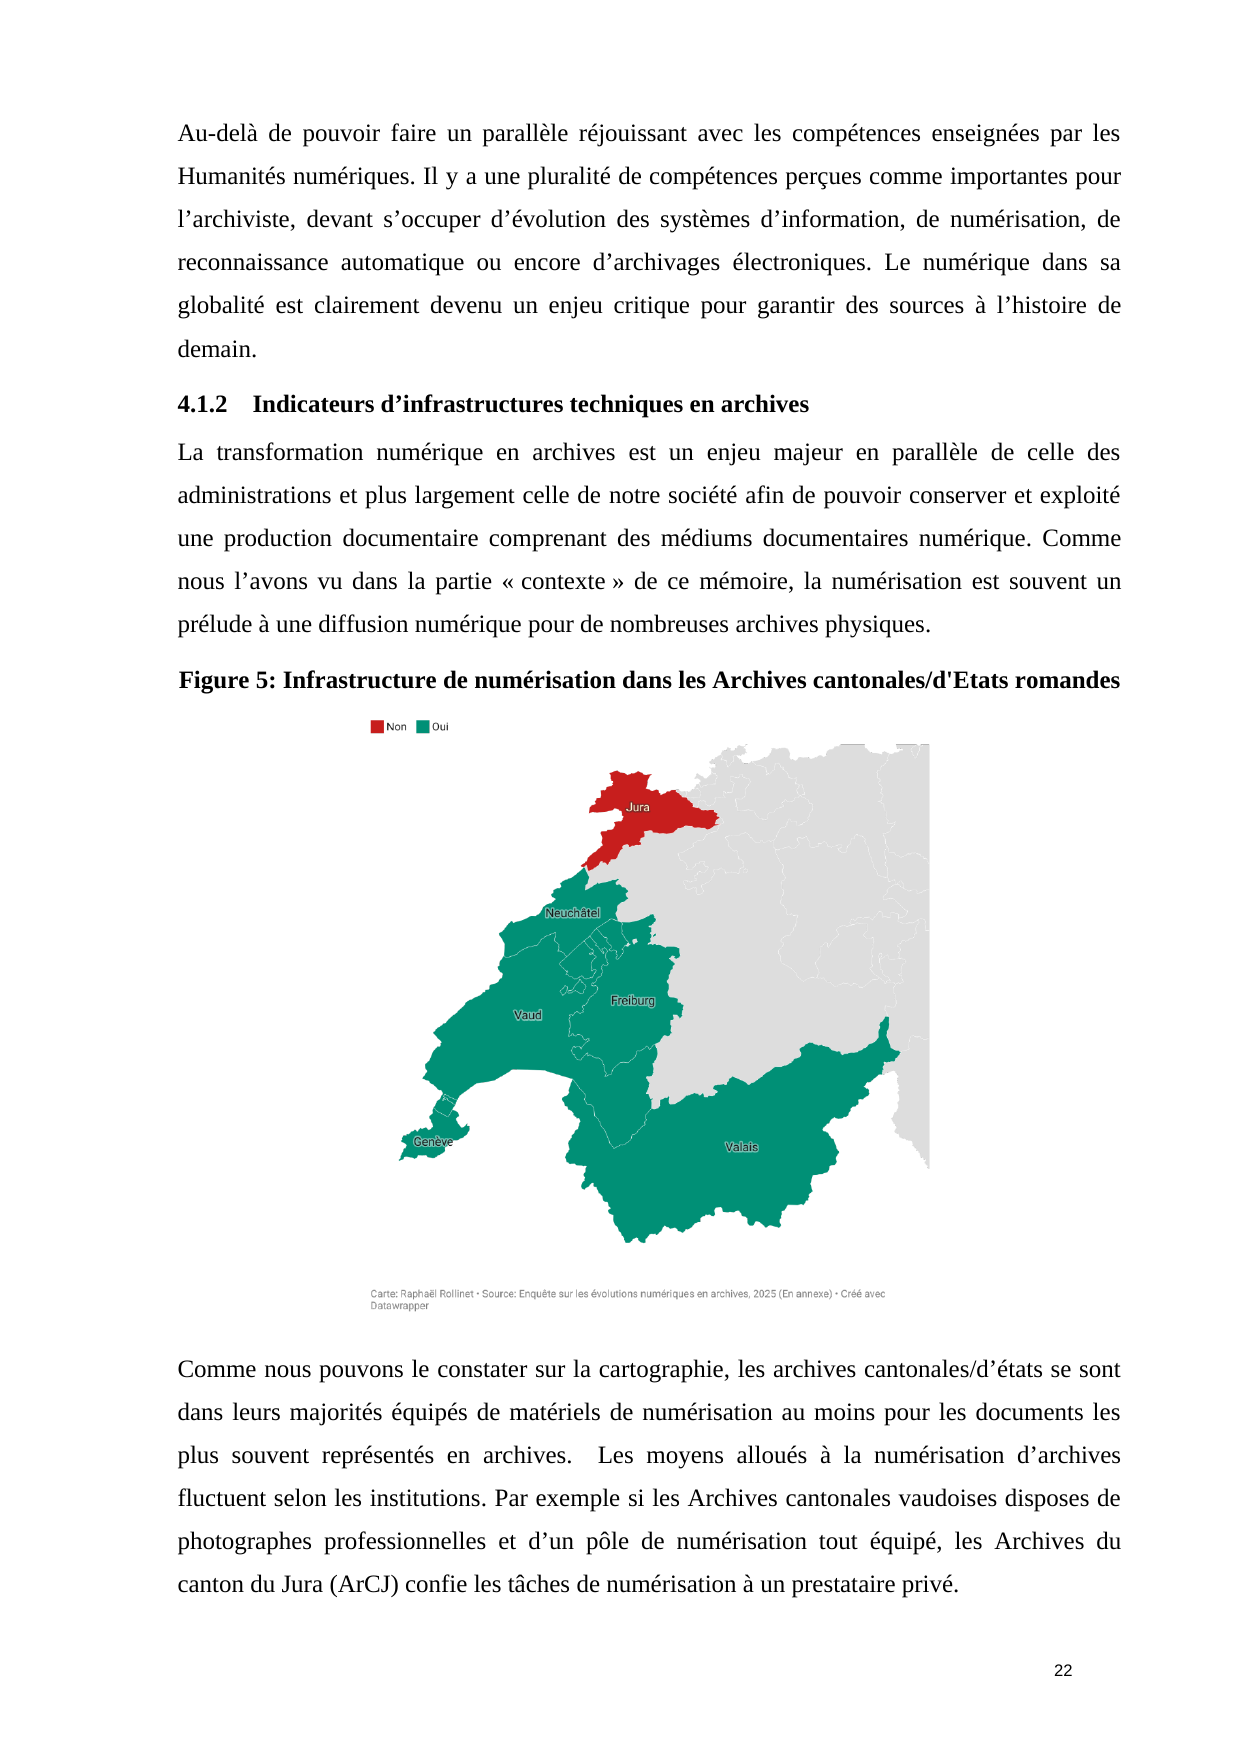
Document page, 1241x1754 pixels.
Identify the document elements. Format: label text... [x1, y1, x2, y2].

text Comme nous pouvons le constater sur la cartographie, les archives cantonales/d’états se sont dans leurs majorités équipés de matériels de numérisation au moins pour les documents les plus souvent représentés en archives. Les moyens alloués à la numérisation d’archives fluctuent selon les institutions. Par exemple si les Archives cantonales vaudoises disposes de photographes professionnelles et d’un pôle de numérisation tout équipé, les Archives du canton du Jura (ArCJ) confie les tâches de numérisation à un prestataire privé. [177, 1354, 1122, 1598]
picture [361, 712, 938, 1321]
text La transformation numérique en archives est un enjeu majeur en parallèle de celle des administrations et plus largement celle de notre société afin de pouvoir conserver et exploité une production documentaire comprenant des médiums documentaires numérique. Comme nous l’avons vu dans la partie « contexte » de ce mémoire, la numérisation est souvent un prélude à une diffusion numérique pour de nombreuses archives physiques. [177, 437, 1122, 638]
text Au-delà de pouvoir faire un parallèle réjouissant avec les compétences enseignées par les Humanités numériques. Il y a une pluralité de compétences perçues comme importantes pour l’archiviste, devant s’occuper d’évolution des systèmes d’information, de numérisation, de reconnaissance automatique ou encore d’archivages électroniques. Le numérique dans sa globalité est clairement devenu un enjeu critique pour garantir des sources à l’histoire de demain. [177, 118, 1122, 362]
text Figure 5: Infrastructure de numérisation dans les Archives cantonales/d'Etats romandes [177, 665, 1122, 694]
subtitle Indicateurs d’infrastructures techniques en archives [177, 389, 1122, 418]
